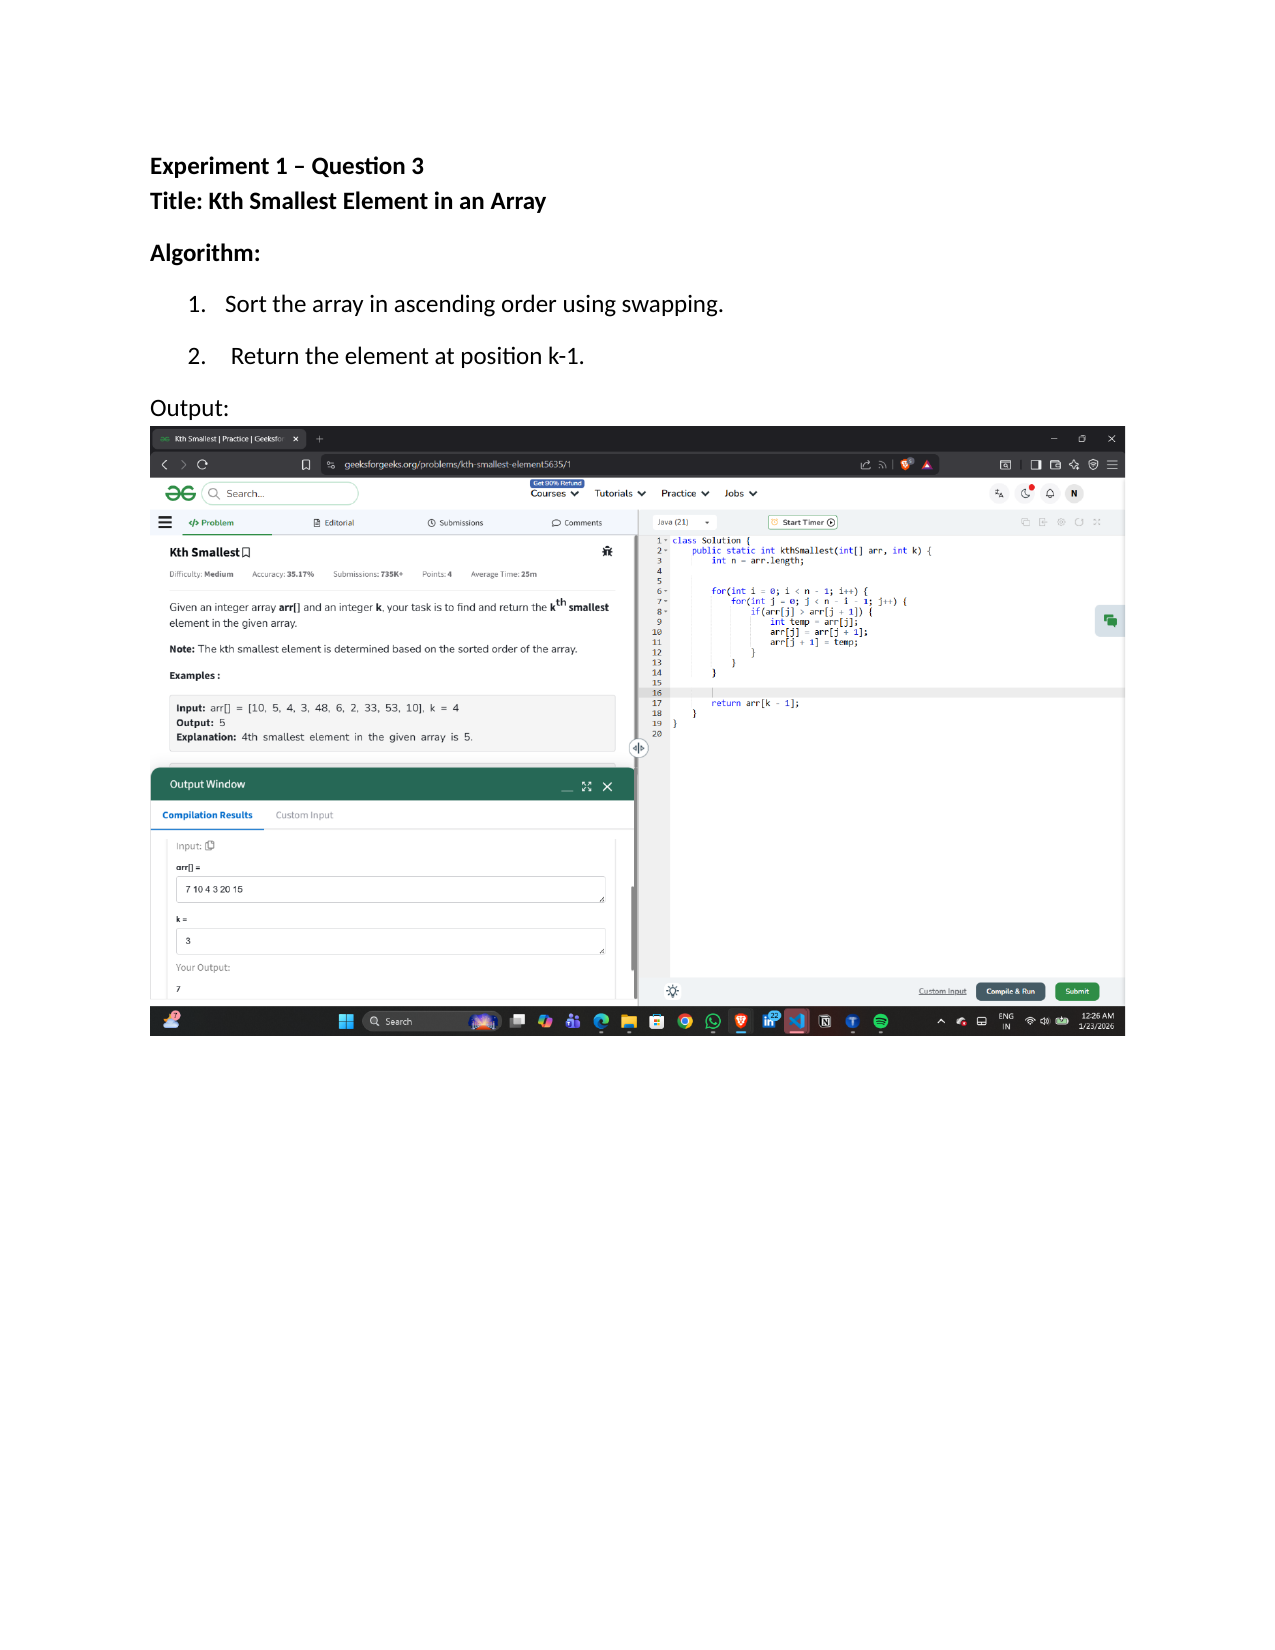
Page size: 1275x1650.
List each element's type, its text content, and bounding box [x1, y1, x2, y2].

picture [150, 426, 1125, 1036]
text Algorithm: [150, 237, 1125, 267]
text Experiment 1 – Question 3 Title: Kth Smallest Element in an Array [150, 150, 1125, 216]
list Sort the array in ascending order using swapping. [187, 288, 1125, 319]
text Output: [150, 392, 1125, 426]
list Return the element at position k-1. [187, 340, 1125, 371]
